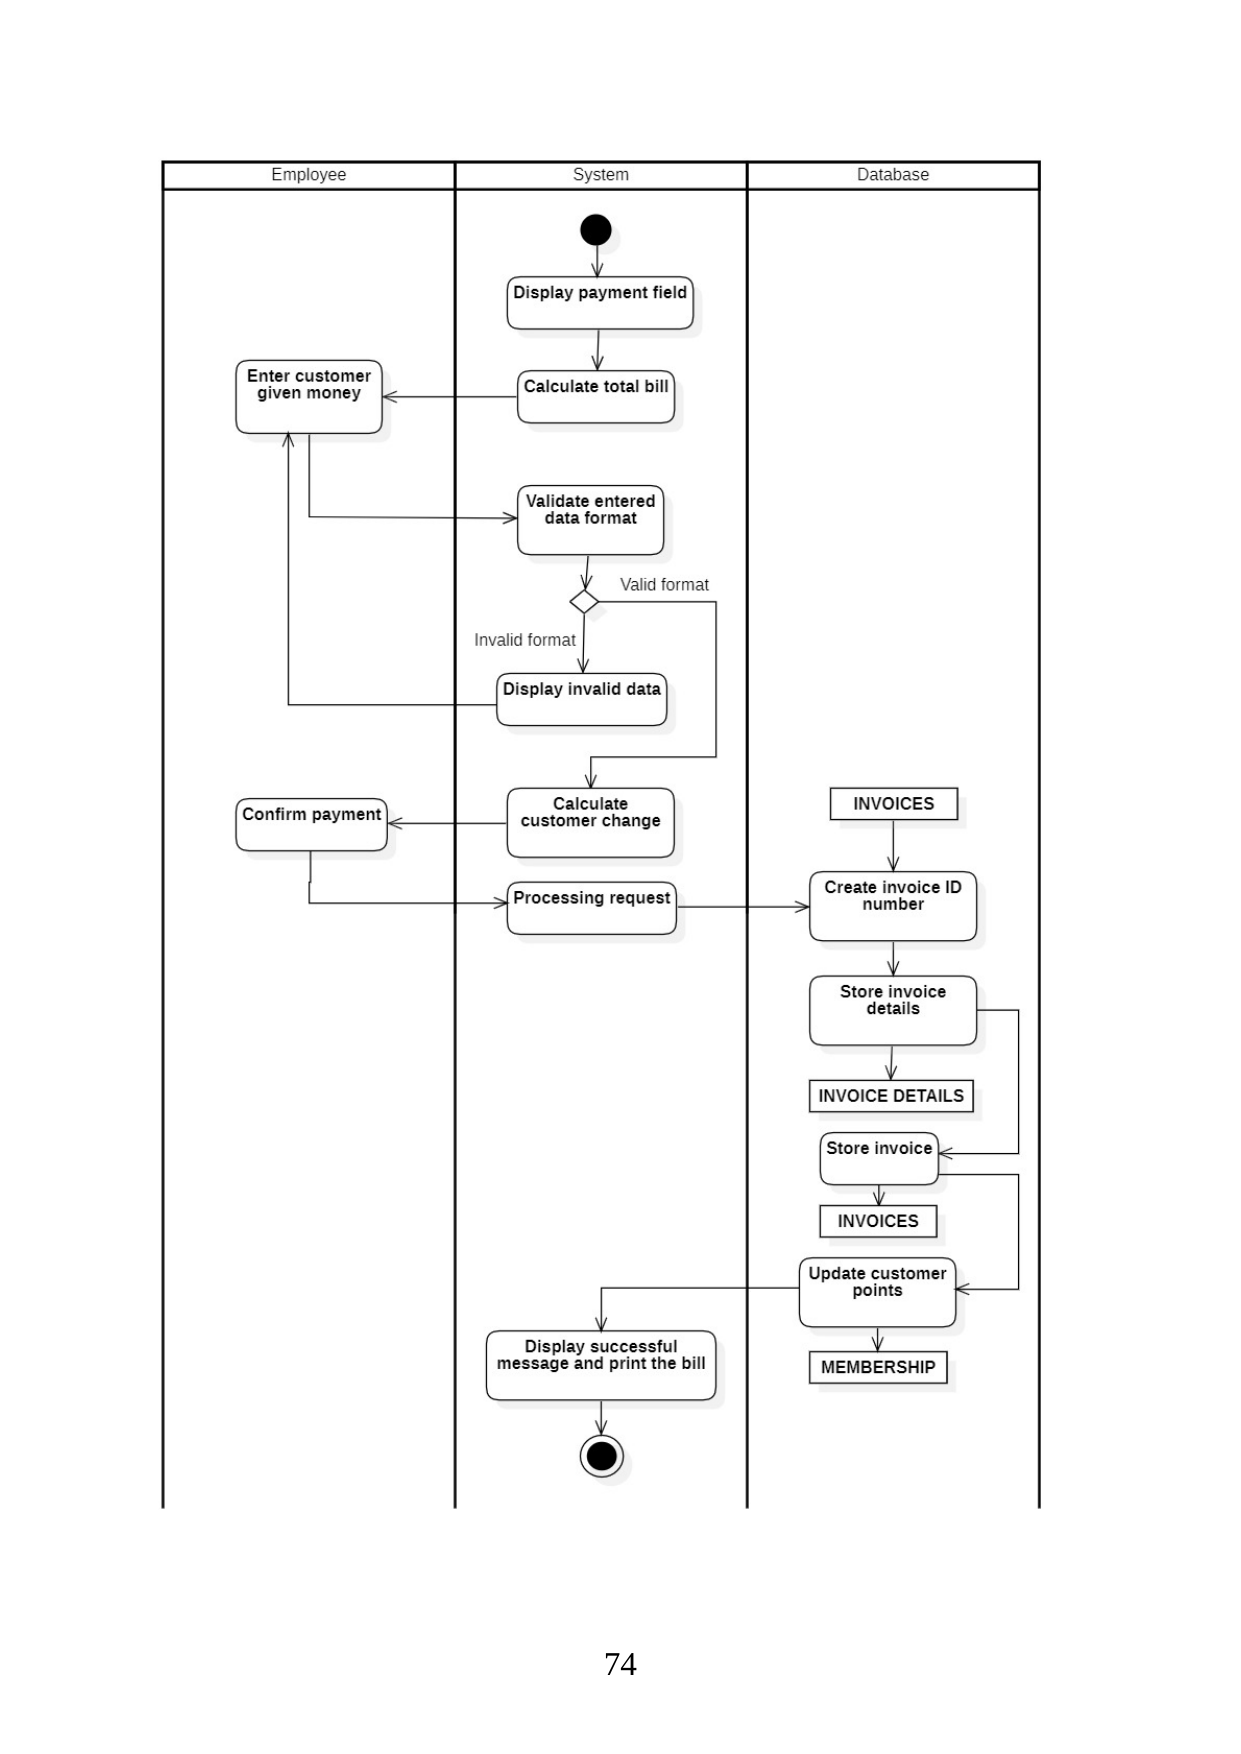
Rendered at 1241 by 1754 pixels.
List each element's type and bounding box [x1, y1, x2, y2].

picture [150, 150, 1091, 1560]
